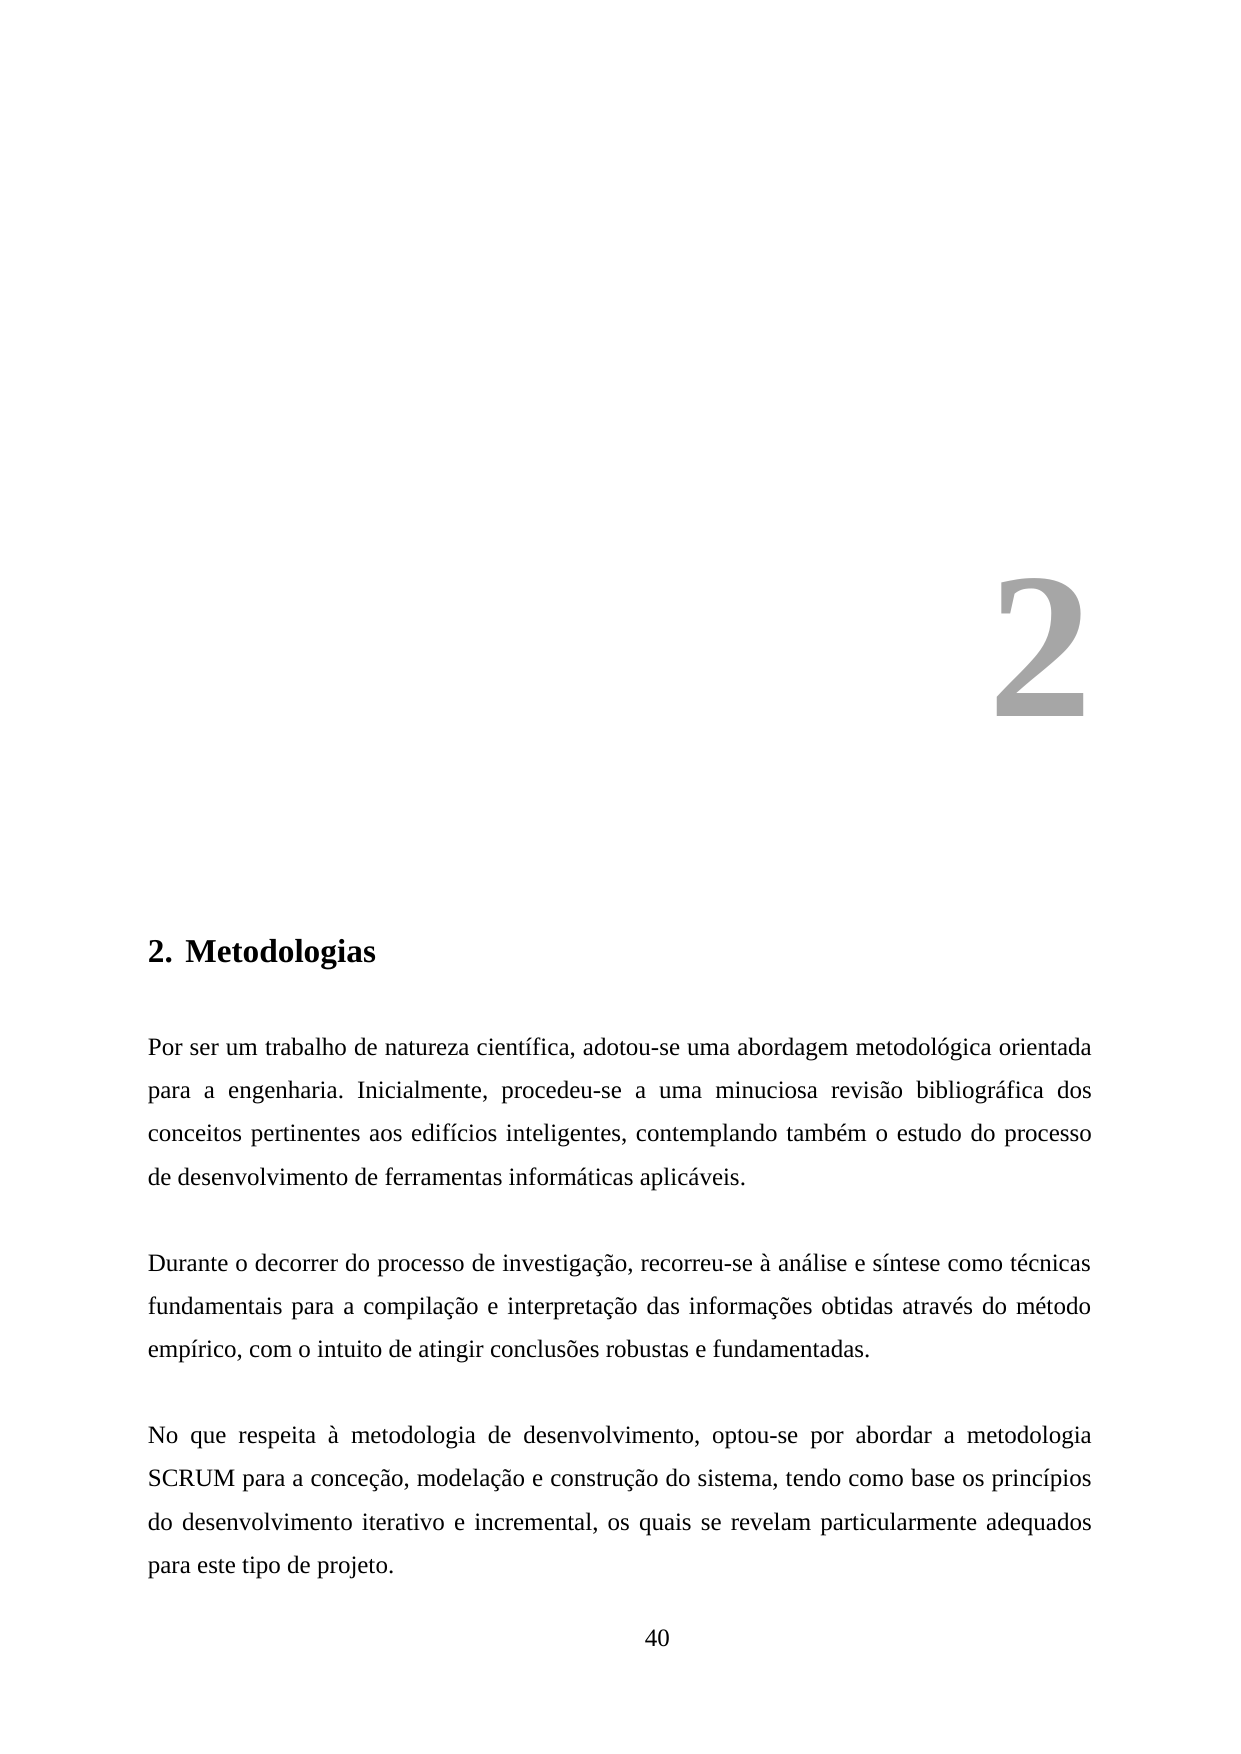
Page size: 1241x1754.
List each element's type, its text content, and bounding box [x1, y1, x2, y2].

text No que respeita à metodologia de desenvolvimento, optou-se por abordar a metodologia SCRUM para a conceção, modelação e construção do sistema, tendo como base os princípios do desenvolvimento iterativo e incremental, os quais se revelam particularmente adequados para este tipo de projeto. [148, 1420, 1092, 1578]
text Por ser um trabalho de natureza científica, adotou-se uma abordagem metodológica orientada para a engenharia. Inicialmente, procedeu-se a uma minuciosa revisão bibliográfica dos conceitos pertinentes aos edifícios inteligentes, contemplando também o estudo do processo de desenvolvimento de ferramentas informáticas aplicáveis. [148, 1032, 1092, 1190]
text Metodologias [148, 932, 1092, 970]
text 2 [148, 522, 1092, 762]
text Durante o decorrer do processo de investigação, recorreu-se à análise e síntese como técnicas fundamentais para a compilação e interpretação das informações obtidas através do método empírico, com o intuito de atingir conclusões robustas e fundamentadas. [148, 1248, 1092, 1363]
